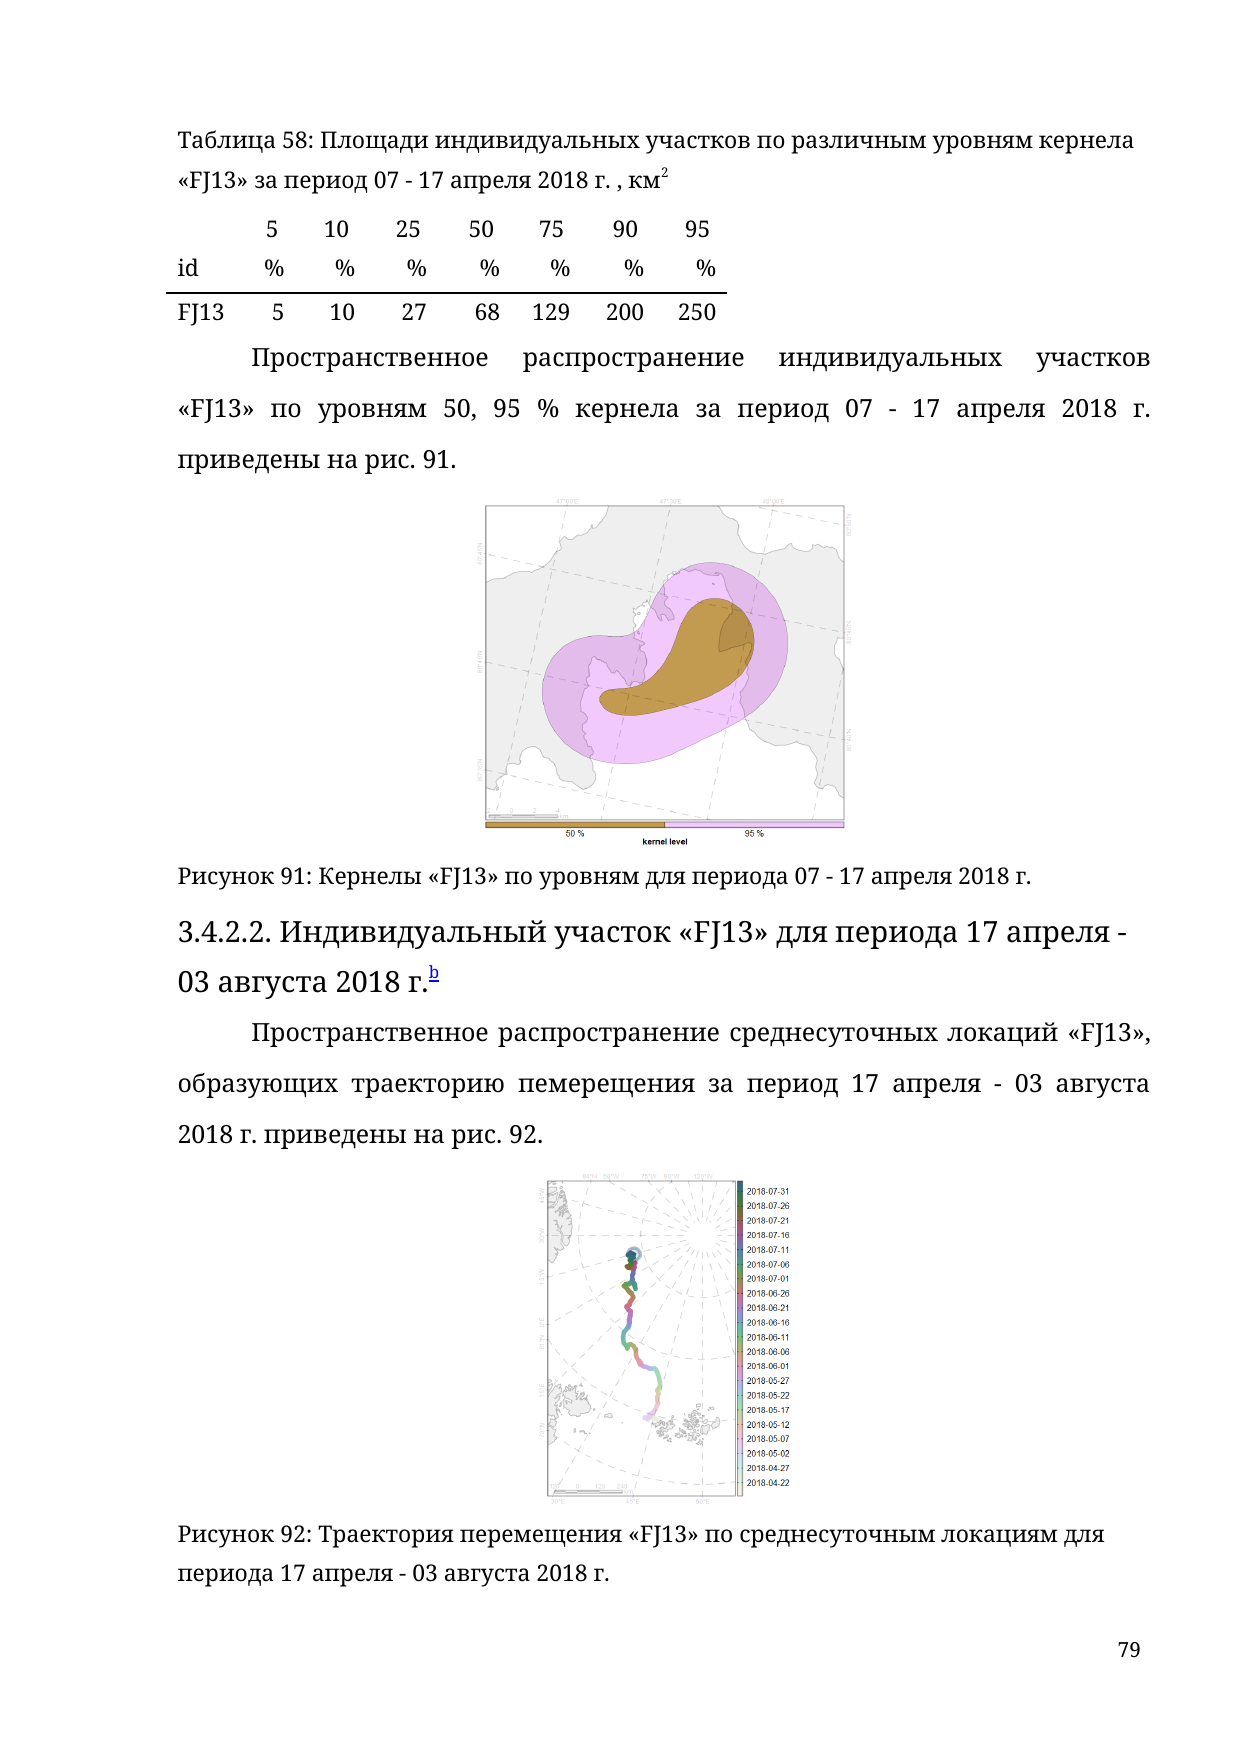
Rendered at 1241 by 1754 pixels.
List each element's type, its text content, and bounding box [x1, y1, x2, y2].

text Рисунок 92: Траектория перемещения «FJ13» по среднесуточным локациям для периода 17 апреля - 03 августа 2018 г. [177, 1518, 1152, 1588]
text Таблица 58: Площади индивидуальных участков по различным уровням кернела «FJ13» за период 07 - 17 апреля 2018 г. , км2 [177, 124, 1152, 195]
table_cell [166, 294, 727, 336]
text Пространственное распространение среднесуточных локаций «FJ13», образующих траекторию пемерещения за период 17 апреля - 03 августа 2018 г. приведены на рис. 92. [177, 1014, 1152, 1151]
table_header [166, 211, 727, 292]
subtitle Индивидуальный участок «FJ13» для периода 17 апреля - 03 августа 2018 г.b [177, 911, 1152, 1001]
text Пространственное распространение индивидуальных участков «FJ13» по уровням 50, 95 % кернела за период 07 - 17 апреля 2018 г. приведены на рис. 91. [177, 340, 1152, 476]
picture [474, 496, 854, 847]
text Рисунок 91: Кернелы «FJ13» по уровням для периода 07 - 17 апреля 2018 г. [177, 860, 1152, 891]
picture [536, 1171, 792, 1506]
